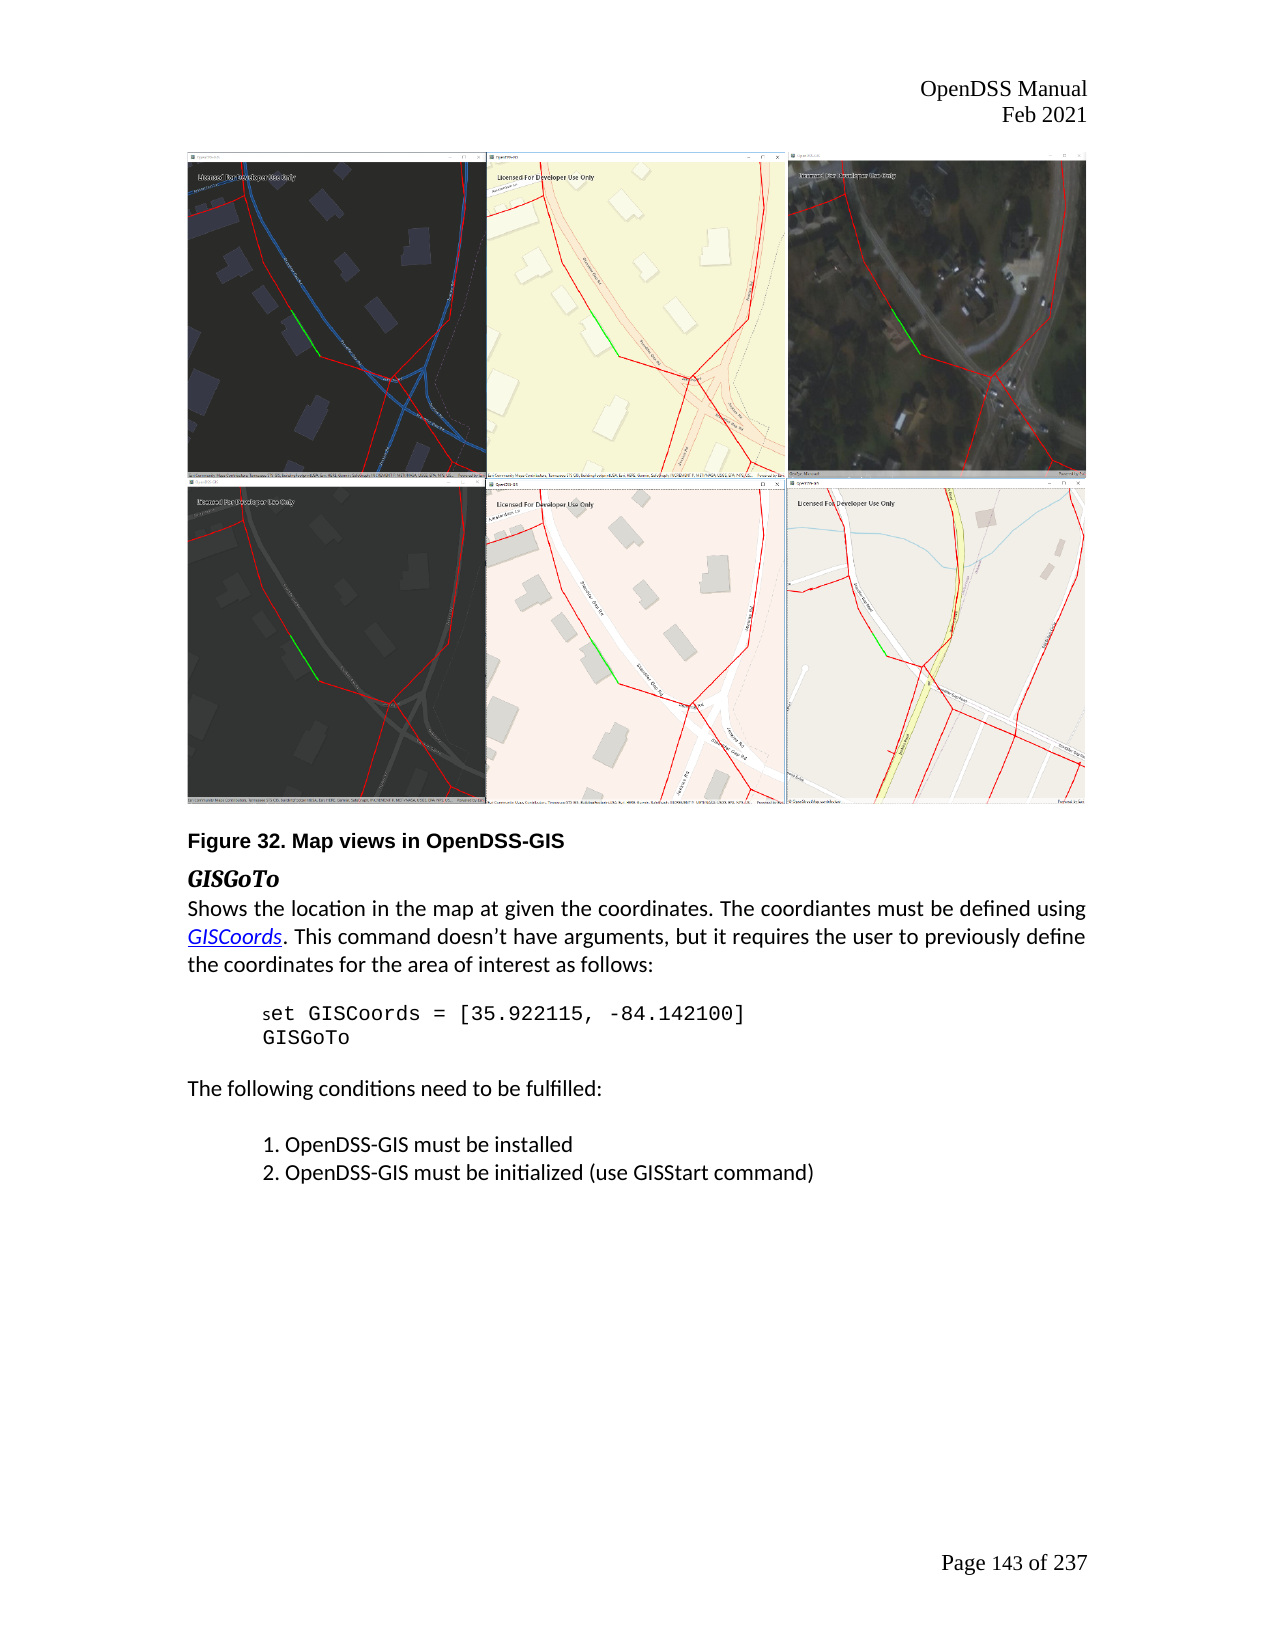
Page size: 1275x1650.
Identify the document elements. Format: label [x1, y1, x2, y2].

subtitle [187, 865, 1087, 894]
picture [187, 152, 1087, 804]
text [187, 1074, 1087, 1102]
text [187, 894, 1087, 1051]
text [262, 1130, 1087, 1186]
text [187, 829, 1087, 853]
